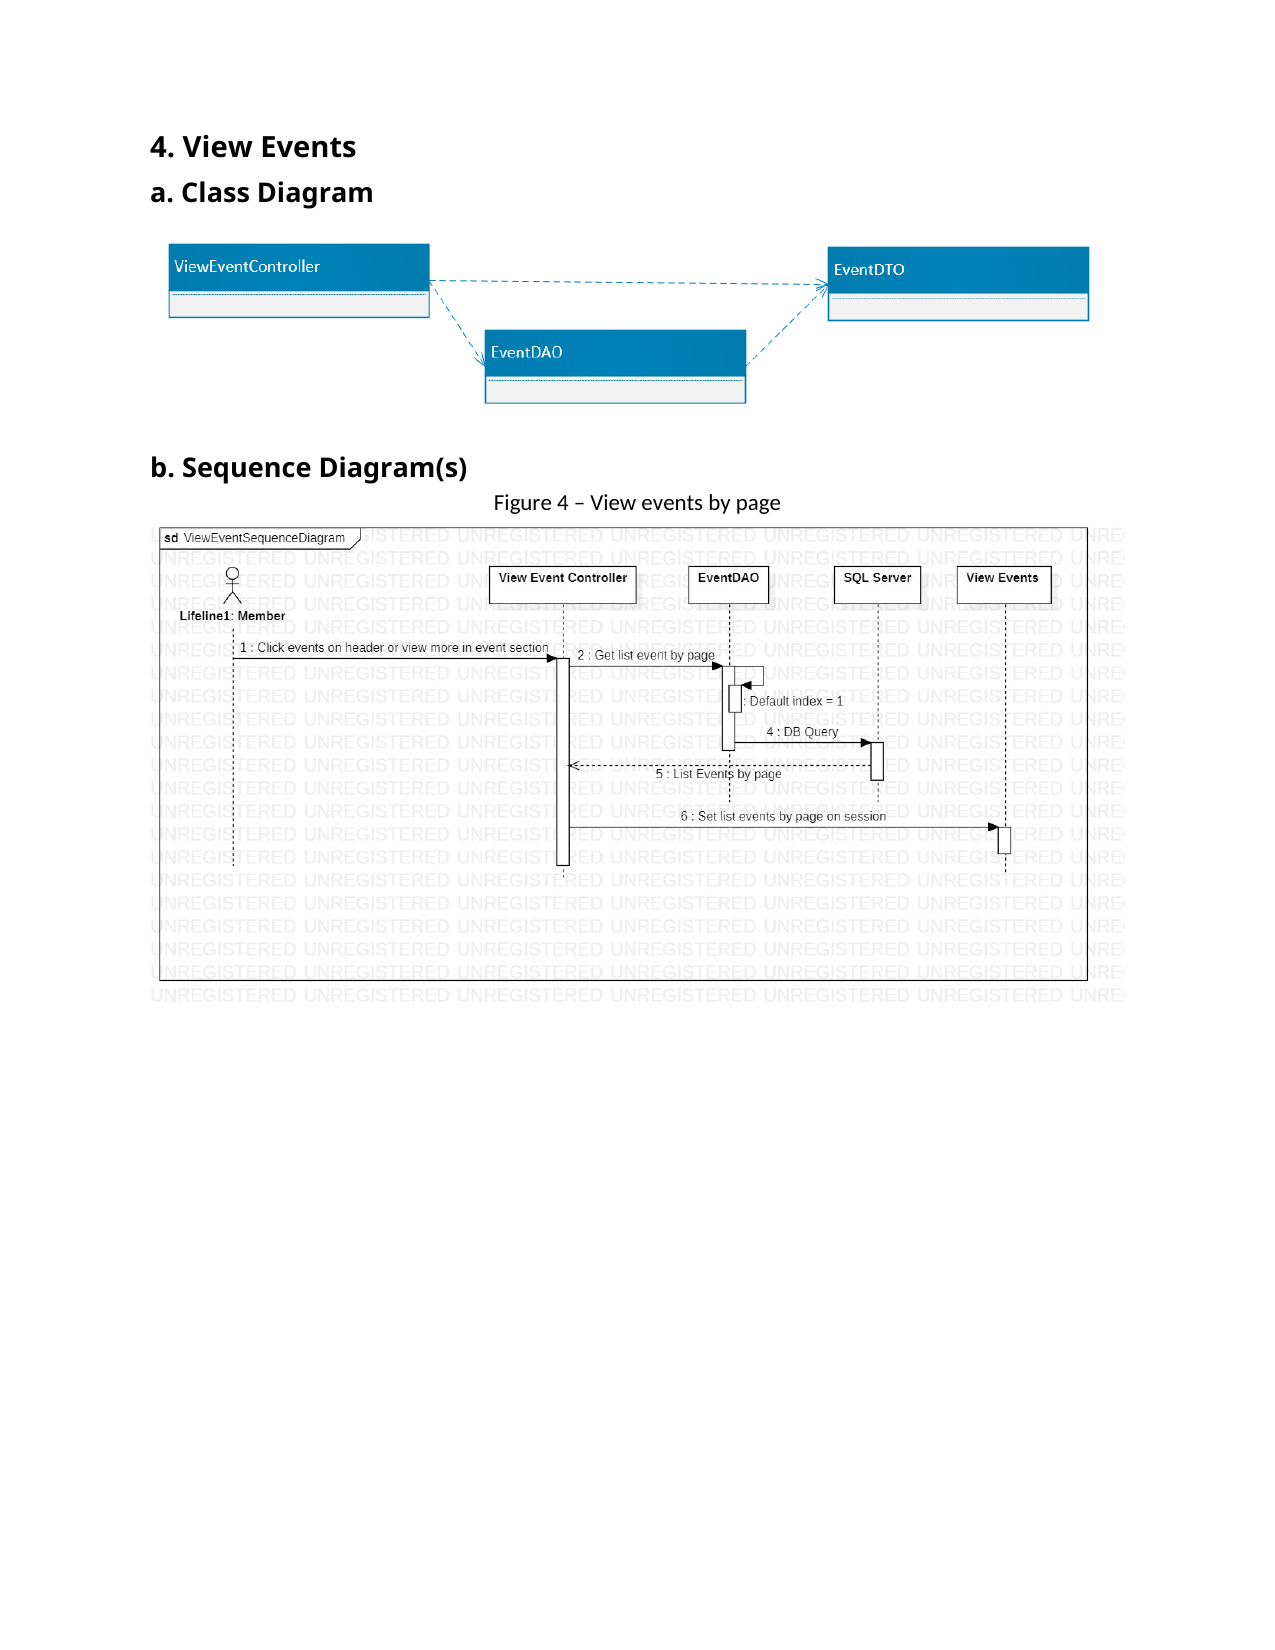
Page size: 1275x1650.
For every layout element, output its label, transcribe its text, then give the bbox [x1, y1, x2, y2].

subtitle 4. View Events [150, 126, 1125, 166]
subtitle b. Sequence Diagram(s) [150, 448, 1125, 485]
picture [150, 213, 1125, 430]
text Figure 4 – View events by page [150, 488, 1125, 518]
subtitle a. Class Diagram [150, 173, 1125, 210]
picture [150, 518, 1125, 1018]
